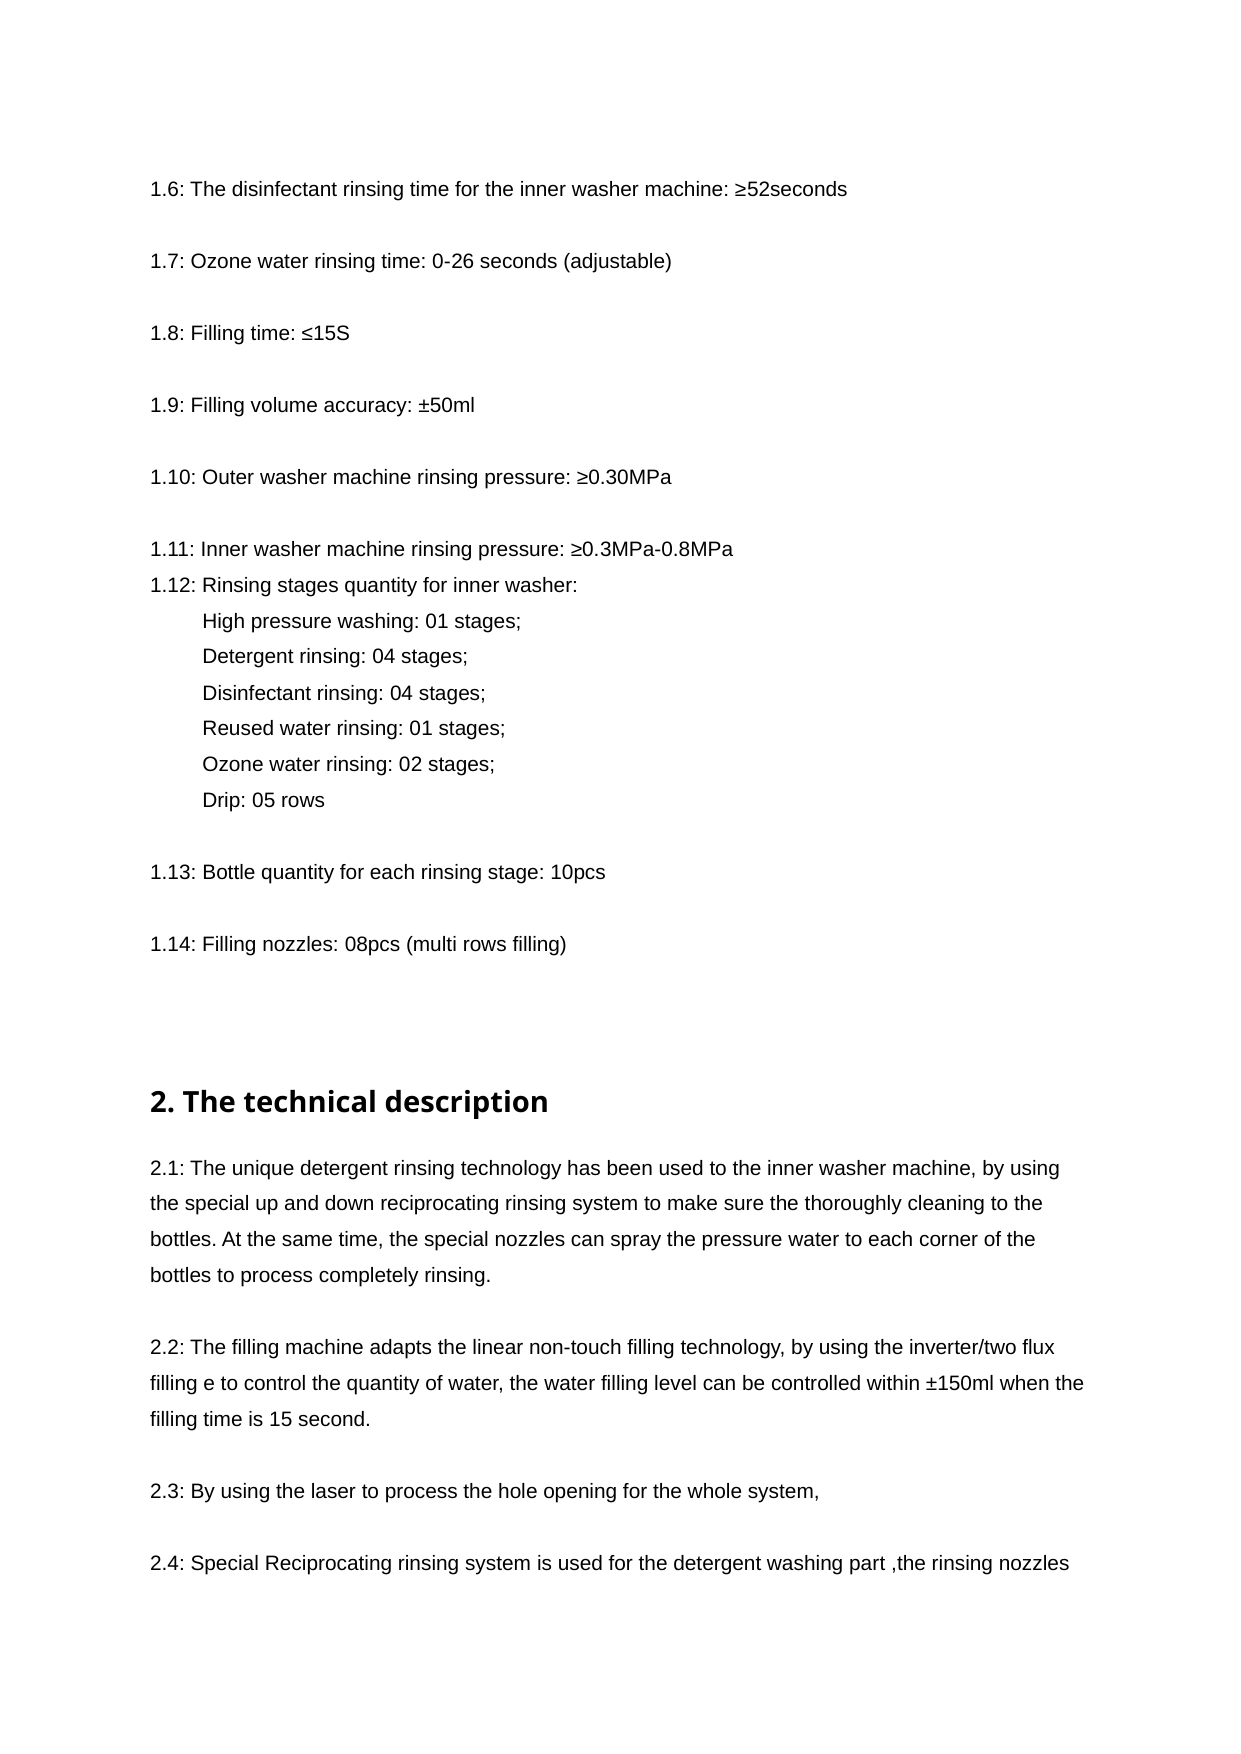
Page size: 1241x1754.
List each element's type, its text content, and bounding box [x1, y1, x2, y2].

text 1.13: Bottle quantity for each rinsing stage: 10pcs [150, 860, 1090, 884]
text 1.9: Filling volume accuracy: ±50ml [150, 393, 1090, 417]
text 2.3: By using the laser to process the hole opening for the whole system, [150, 1479, 1090, 1503]
text 1.10: Outer washer machine rinsing pressure: ≥0.30MPa [150, 465, 1090, 489]
text 2.1: The unique detergent rinsing technology has been used to the inner washer machine, by using the special up and down reciprocating rinsing system to make sure the thoroughly cleaning to the bottles. At the same time, the special nozzles can spray the pressure water to each corner of the bottles to process completely rinsing. [150, 1155, 1090, 1287]
text Disinfectant rinsing: 04 stages; [150, 680, 1090, 704]
text 1.7: Ozone water rinsing time: 0-26 seconds (adjustable) [150, 249, 1090, 273]
text Ozone water rinsing: 02 stages; [150, 752, 1090, 776]
text 2.2: The filling machine adapts the linear non-touch filling technology, by using the inverter/two flux filling e to control the quantity of water, the water filling level can be controlled within ±150ml when the filling time is 15 second. [150, 1335, 1090, 1431]
text Reused water rinsing: 01 stages; [150, 716, 1090, 740]
text 1.6: The disinfectant rinsing time for the inner washer machine: ≥52seconds [150, 177, 1090, 201]
text 1.11: Inner washer machine rinsing pressure: ≥0.3MPa-0.8MPa [150, 537, 1090, 561]
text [150, 1551, 1090, 1574]
text 1.12: Rinsing stages quantity for inner washer: [150, 572, 1090, 596]
text 1.14: Filling nozzles: 08pcs (multi rows filling) [150, 932, 1090, 956]
text High pressure washing: 01 stages; [150, 608, 1090, 632]
text Drip: 05 rows [150, 788, 1090, 812]
text Detergent rinsing: 04 stages; [150, 644, 1090, 668]
text 1.8: Filling time: ≤15S [150, 321, 1090, 345]
text 2. The technical description [150, 1082, 1090, 1121]
